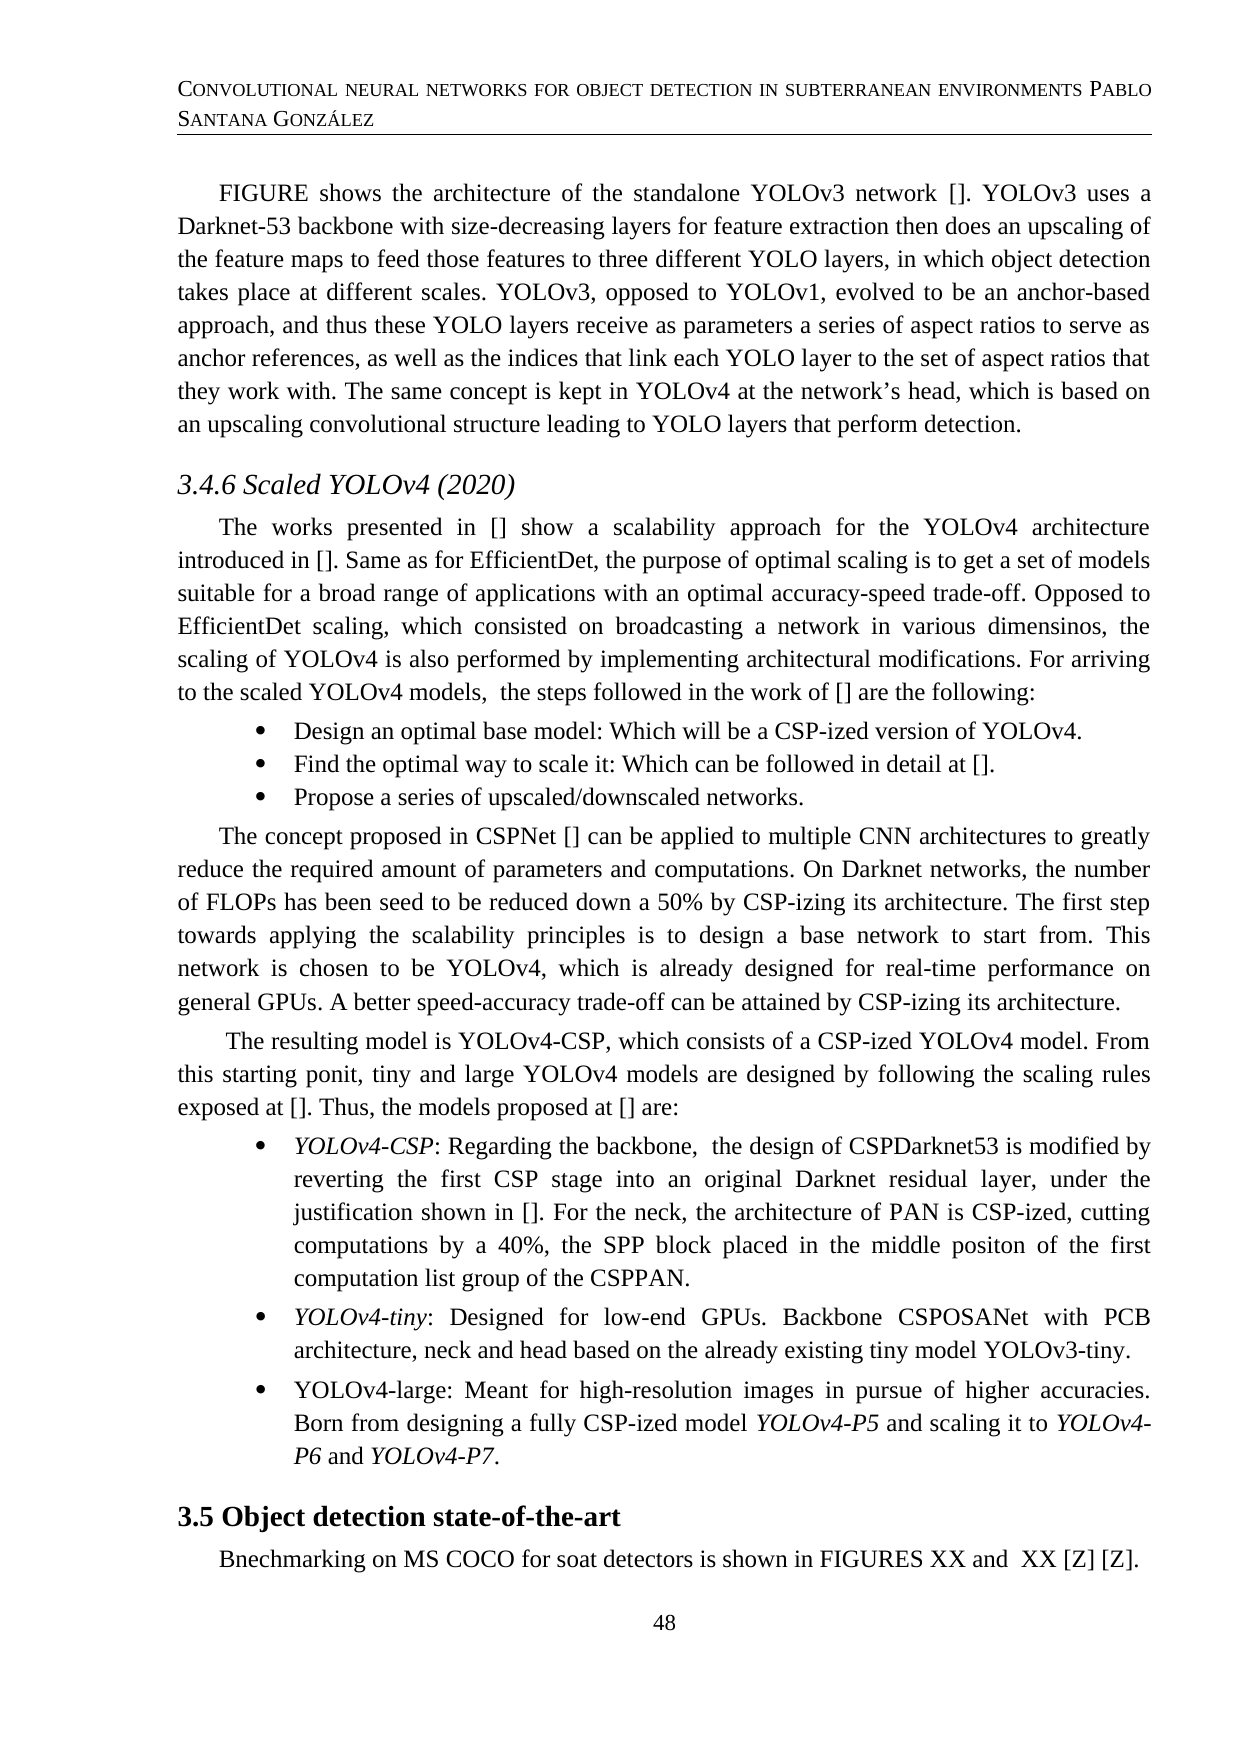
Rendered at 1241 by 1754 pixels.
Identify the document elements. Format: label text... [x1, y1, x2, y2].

list Design an optimal base model: Which will be a CSP-ized version of YOLOv4. [256, 716, 1152, 745]
subtitle Object detection state-of-the-art [177, 1499, 1152, 1532]
subtitle Scaled YOLOv4 (2020) [177, 467, 1152, 501]
list Propose a series of upscaled/downscaled networks. [256, 782, 1152, 811]
text FIGURE shows the architecture of the standalone YOLOv3 network []. YOLOv3 uses a Darknet-53 backbone with size-decreasing layers for feature extraction then does an upscaling of the feature maps to feed those features to three different YOLO layers, in which object detection takes place at different scales. YOLOv3, opposed to YOLOv1, evolved to be an anchor-based approach, and thus these YOLO layers receive as parameters a series of aspect ratios to serve as anchor references, as well as the indices that link each YOLO layer to the set of aspect ratios that they work with. The same concept is kept in YOLOv4 at the network’s head, which is based on an upscaling convolutional structure leading to YOLO layers that perform detection. [177, 178, 1152, 438]
text The resulting model is YOLOv4-CSP, which consists of a CSP-ized YOLOv4 model. From this starting ponit, tiny and large YOLOv4 models are designed by following the scaling rules exposed at []. Thus, the models proposed at [] are: [177, 1026, 1152, 1121]
text The works presented in [] show a scalability approach for the YOLOv4 architecture introduced in []. Same as for EfficientDet, the purpose of optimal scaling is to get a set of models suitable for a broad range of applications with an optimal accuracy-speed trade-off. Opposed to EfficientDet scaling, which consisted on broadcasting a network in various dimensinos, the scaling of YOLOv4 is also performed by implementing architectural modifications. For arriving to the scaled YOLOv4 models, the steps followed in the work of [] are the following: [177, 512, 1152, 706]
list Find the optimal way to scale it: Which can be followed in detail at []. [256, 749, 1152, 778]
list YOLOv4-large: Meant for high-resolution images in pursue of higher accuracies. Born from designing a fully CSP-ized model YOLOv4-P5 and scaling it to YOLOv4-P6 and YOLOv4-P7. [256, 1375, 1152, 1469]
text Bnechmarking on MS COCO for soat detectors is shown in FIGURES XX and XX [Z] [Z]. [177, 1544, 1152, 1572]
text The concept proposed in CSPNet [] can be applied to multiple CNN architectures to greatly reduce the required amount of parameters and computations. On Darknet networks, the number of FLOPs has been seed to be reduced down a 50% by CSP-izing its architecture. The first step towards applying the scalability principles is to design a base network to start from. This network is chosen to be YOLOv4, which is already designed for real-time performance on general GPUs. A better speed-accuracy trade-off can be attained by CSP-izing its architecture. [177, 821, 1152, 1015]
list YOLOv4-CSP: Regarding the backbone, the design of CSPDarknet53 is modified by reverting the first CSP stage into an original Darknet residual layer, under the justification shown in []. For the neck, the architecture of PAN is CSP-ized, cutting computations by a 40%, the SPP block placed in the middle positon of the first computation list group of the CSPPAN. [256, 1131, 1152, 1292]
list YOLOv4-tiny: Designed for low-end GPUs. Backbone CSPOSANet with PCB architecture, neck and head based on the already existing tiny model YOLOv3-tiny. [256, 1302, 1152, 1364]
